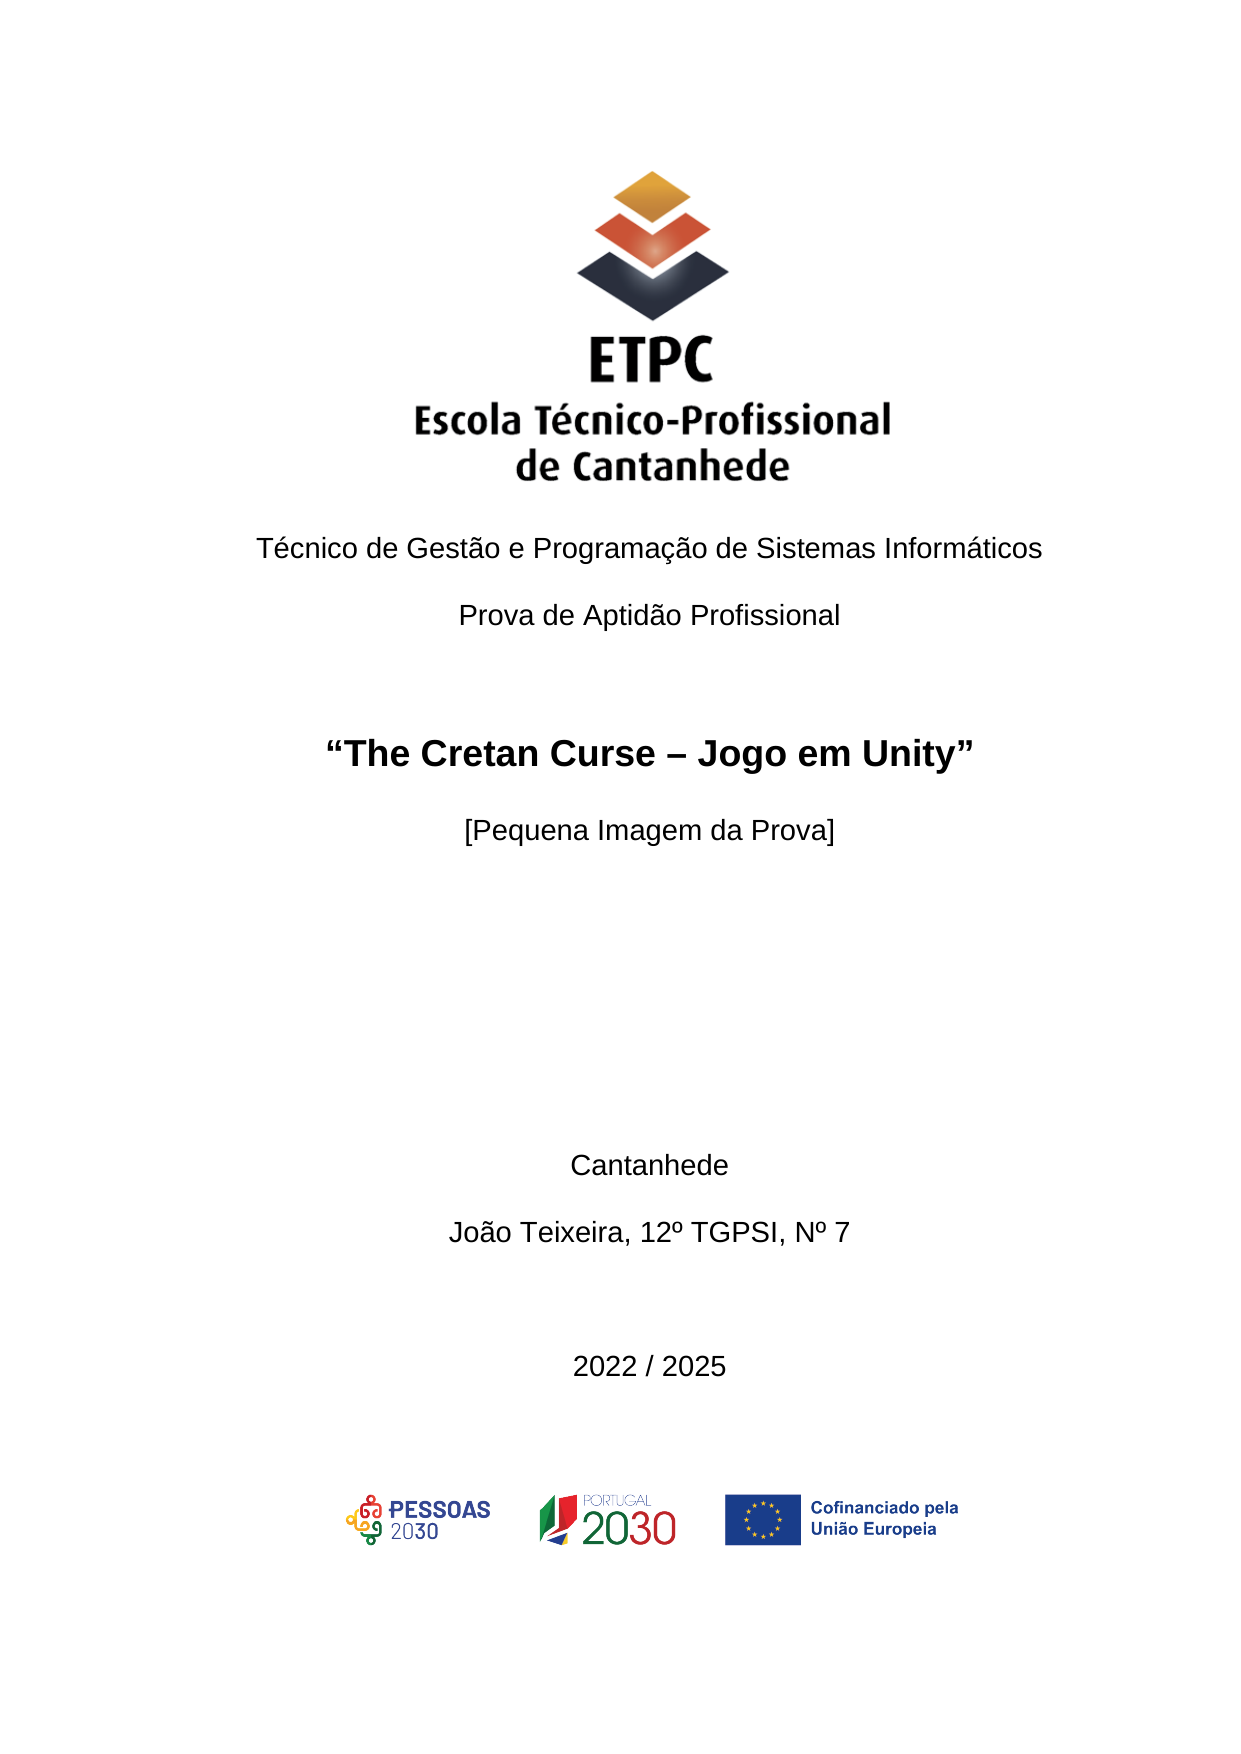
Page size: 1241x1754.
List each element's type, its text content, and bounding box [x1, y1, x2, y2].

text 2022 / 2025 [207, 1349, 1092, 1382]
picture [382, 147, 917, 501]
text Prova de Aptidão Profissional [207, 598, 1092, 631]
text João Teixeira, 12º TGPSI, Nº 7 [207, 1215, 1092, 1248]
text “The Cretan Curse – Jogo em Unity” [207, 732, 1092, 775]
text Técnico de Gestão e Programação de Sistemas Informáticos [207, 531, 1092, 564]
picture [323, 1482, 977, 1563]
text [Pequena Imagem da Prova] [207, 813, 1092, 847]
text Cantanhede [207, 1148, 1092, 1181]
